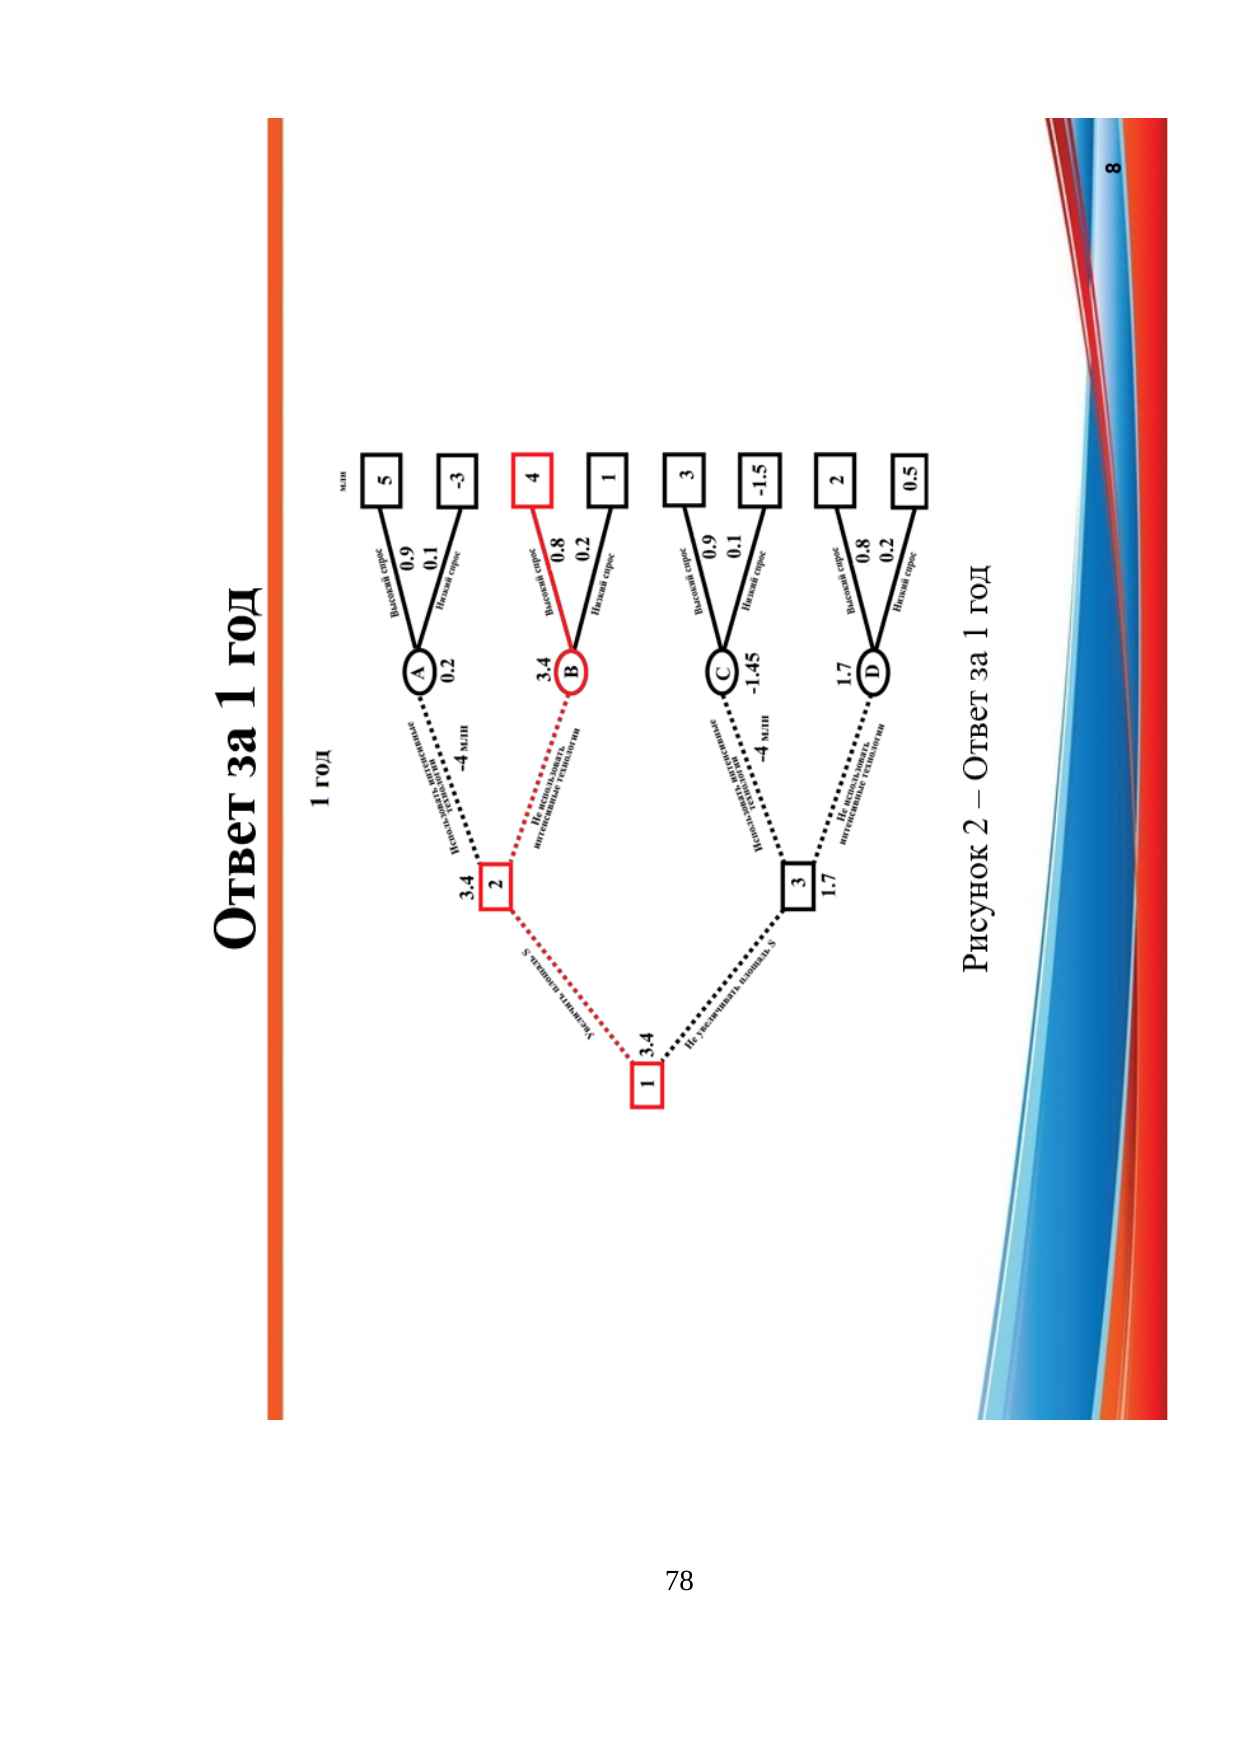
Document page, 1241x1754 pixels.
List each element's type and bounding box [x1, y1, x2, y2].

picture [191, 118, 1168, 1420]
